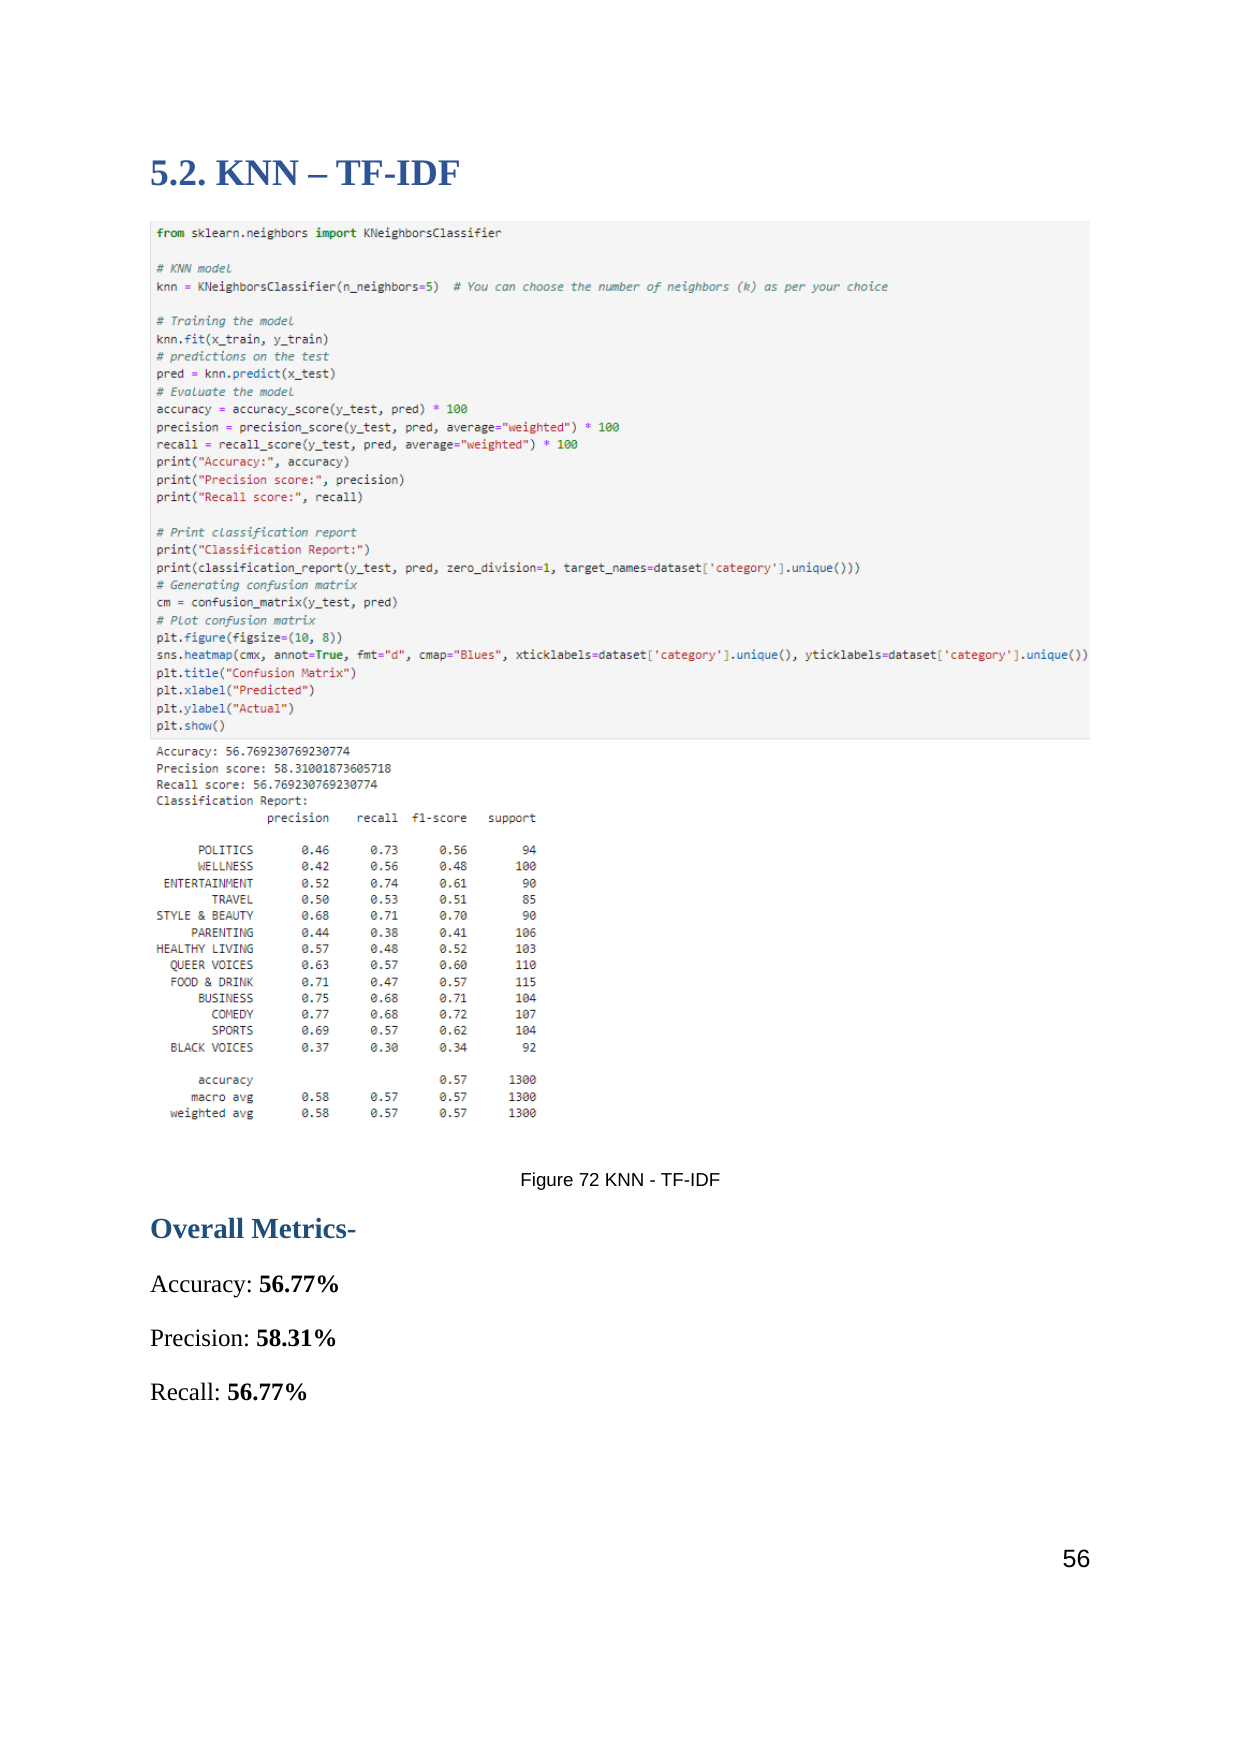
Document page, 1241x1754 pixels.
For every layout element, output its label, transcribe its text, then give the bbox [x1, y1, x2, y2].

text Recall: 56.77% [150, 1377, 1090, 1406]
text Accuracy: 56.77% [150, 1269, 1090, 1298]
text Overall Metrics- [150, 1211, 1090, 1244]
text Precision: 58.31% [150, 1323, 1090, 1352]
picture [150, 221, 1091, 1129]
subtitle 5.2. KNN – TF-IDF [150, 150, 1090, 193]
